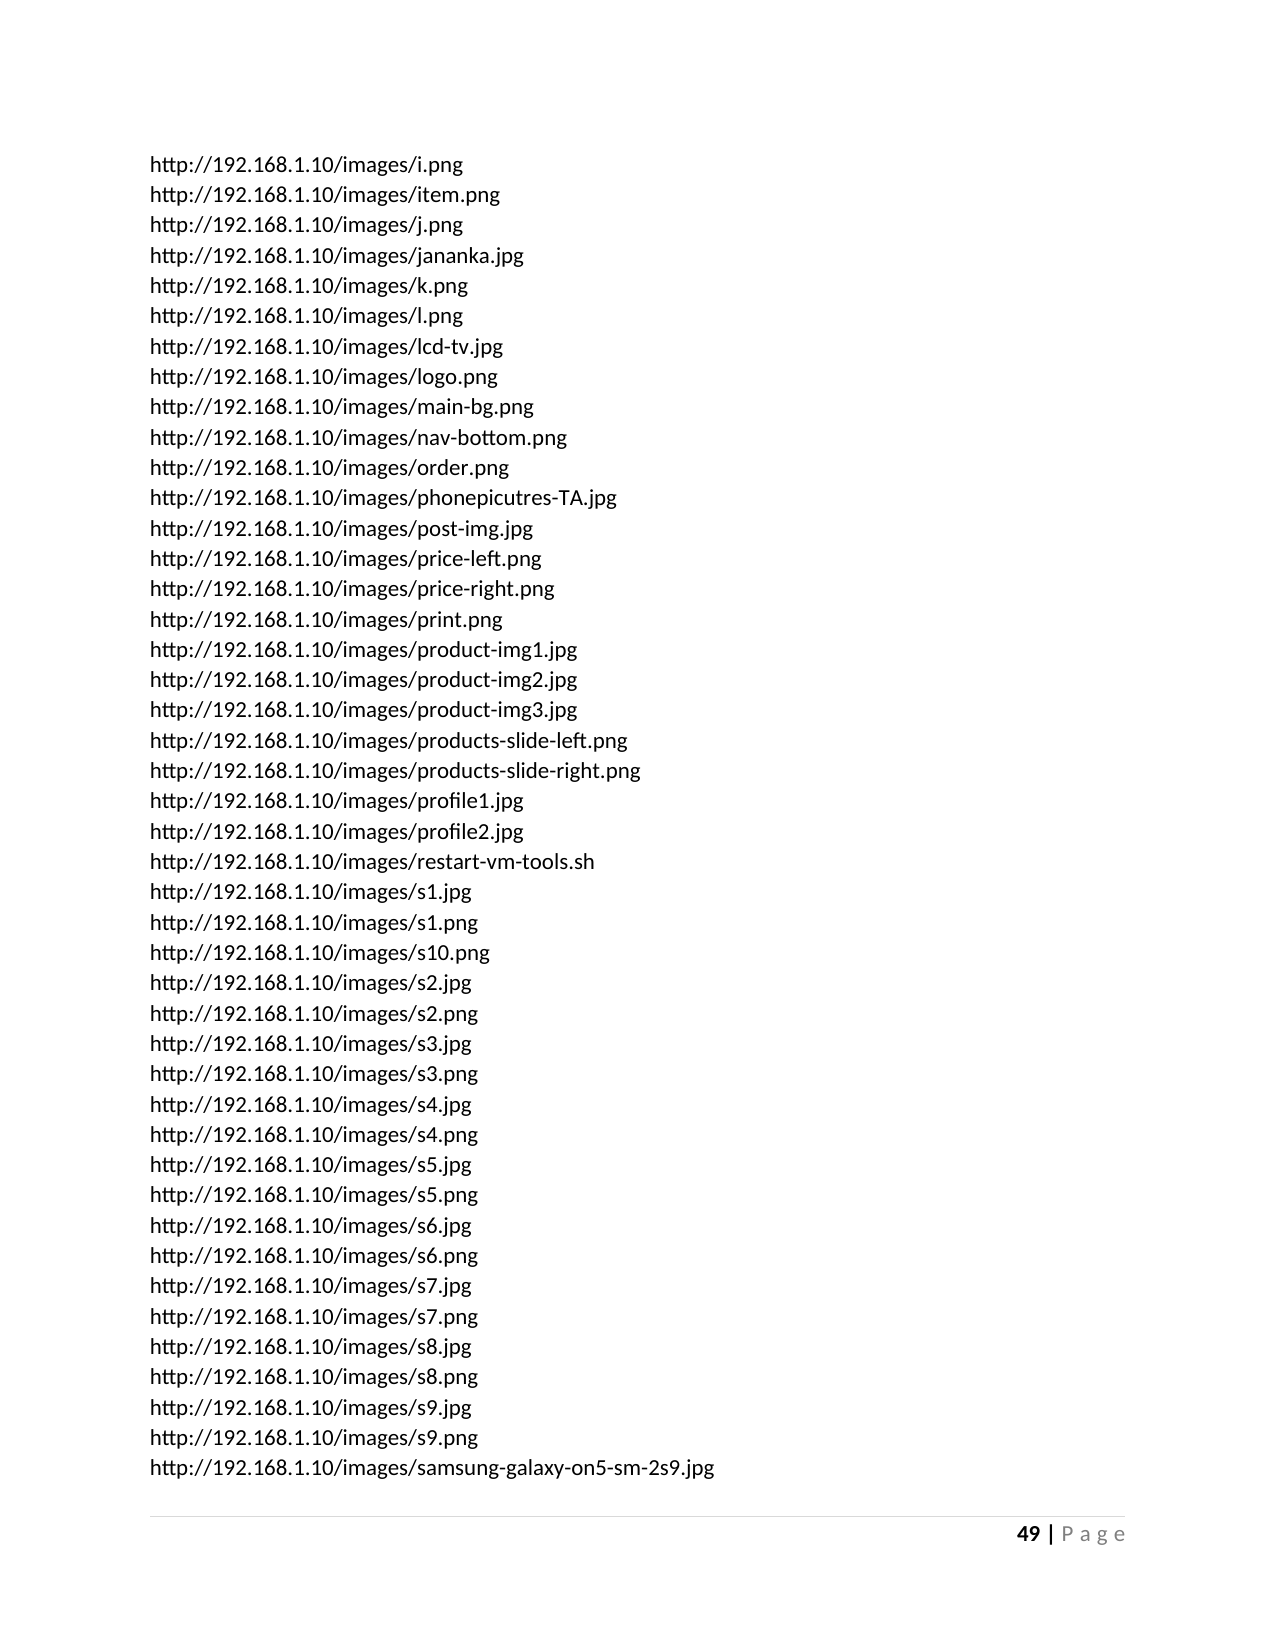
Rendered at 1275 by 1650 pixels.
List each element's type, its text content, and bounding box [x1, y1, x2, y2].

text http://192.168.1.10/images/s4.jpg [149, 1090, 1008, 1118]
text http://192.168.1.10/images/print.png [149, 605, 1008, 633]
text http://192.168.1.10/images/s3.jpg [149, 1029, 1008, 1057]
text http://192.168.1.10/images/s6.jpg [149, 1211, 1008, 1239]
text http://192.168.1.10/images/samsung-galaxy-on5-sm-2s9.jpg [149, 1453, 1008, 1481]
text http://192.168.1.10/images/product-img1.jpg [149, 635, 1008, 663]
text http://192.168.1.10/images/s9.png [149, 1423, 1008, 1451]
text http://192.168.1.10/images/j.png [149, 211, 1008, 239]
text http://192.168.1.10/images/s1.jpg [149, 877, 1008, 906]
text http://192.168.1.10/images/jananka.jpg [149, 241, 1008, 269]
text http://192.168.1.10/images/profile1.jpg [149, 787, 1008, 814]
text http://192.168.1.10/images/order.png [149, 453, 1008, 481]
text http://192.168.1.10/images/price-right.png [149, 574, 1008, 602]
text http://192.168.1.10/images/s5.png [149, 1181, 1008, 1209]
text http://192.168.1.10/images/lcd-tv.jpg [149, 332, 1008, 360]
text http://192.168.1.10/images/s2.jpg [149, 968, 1008, 996]
text http://192.168.1.10/images/k.png [149, 271, 1008, 299]
text http://192.168.1.10/images/item.png [149, 180, 1008, 208]
text http://192.168.1.10/images/products-slide-right.png [149, 756, 1008, 784]
text http://192.168.1.10/images/nav-bottom.png [149, 423, 1008, 451]
text http://192.168.1.10/images/s4.png [149, 1120, 1008, 1148]
text http://192.168.1.10/images/s8.jpg [149, 1332, 1008, 1360]
text http://192.168.1.10/images/phonepicutres-TA.jpg [149, 483, 1008, 511]
text http://192.168.1.10/images/price-left.png [149, 544, 1008, 572]
text http://192.168.1.10/images/s2.png [149, 999, 1008, 1027]
text http://192.168.1.10/images/l.png [149, 302, 1008, 329]
text http://192.168.1.10/images/s3.png [149, 1059, 1008, 1087]
text http://192.168.1.10/images/s10.png [149, 938, 1008, 966]
text http://192.168.1.10/images/product-img2.jpg [149, 665, 1008, 693]
text http://192.168.1.10/images/s8.png [149, 1362, 1008, 1391]
text http://192.168.1.10/images/product-img3.jpg [149, 696, 1008, 724]
text http://192.168.1.10/images/profile2.jpg [149, 817, 1008, 845]
text http://192.168.1.10/images/main-bg.png [149, 392, 1008, 421]
text http://192.168.1.10/images/s7.png [149, 1302, 1008, 1330]
text http://192.168.1.10/images/s5.jpg [149, 1150, 1008, 1178]
text http://192.168.1.10/images/restart-vm-tools.sh [149, 847, 1008, 875]
text http://192.168.1.10/images/s9.jpg [149, 1393, 1008, 1421]
text http://192.168.1.10/images/products-slide-left.png [149, 726, 1008, 754]
text http://192.168.1.10/images/s7.jpg [149, 1272, 1008, 1299]
text http://192.168.1.10/images/logo.png [149, 362, 1008, 390]
text http://192.168.1.10/images/s1.png [149, 908, 1008, 936]
text http://192.168.1.10/images/i.png [149, 150, 1008, 178]
text http://192.168.1.10/images/post-img.jpg [149, 514, 1008, 542]
text http://192.168.1.10/images/s6.png [149, 1241, 1008, 1269]
